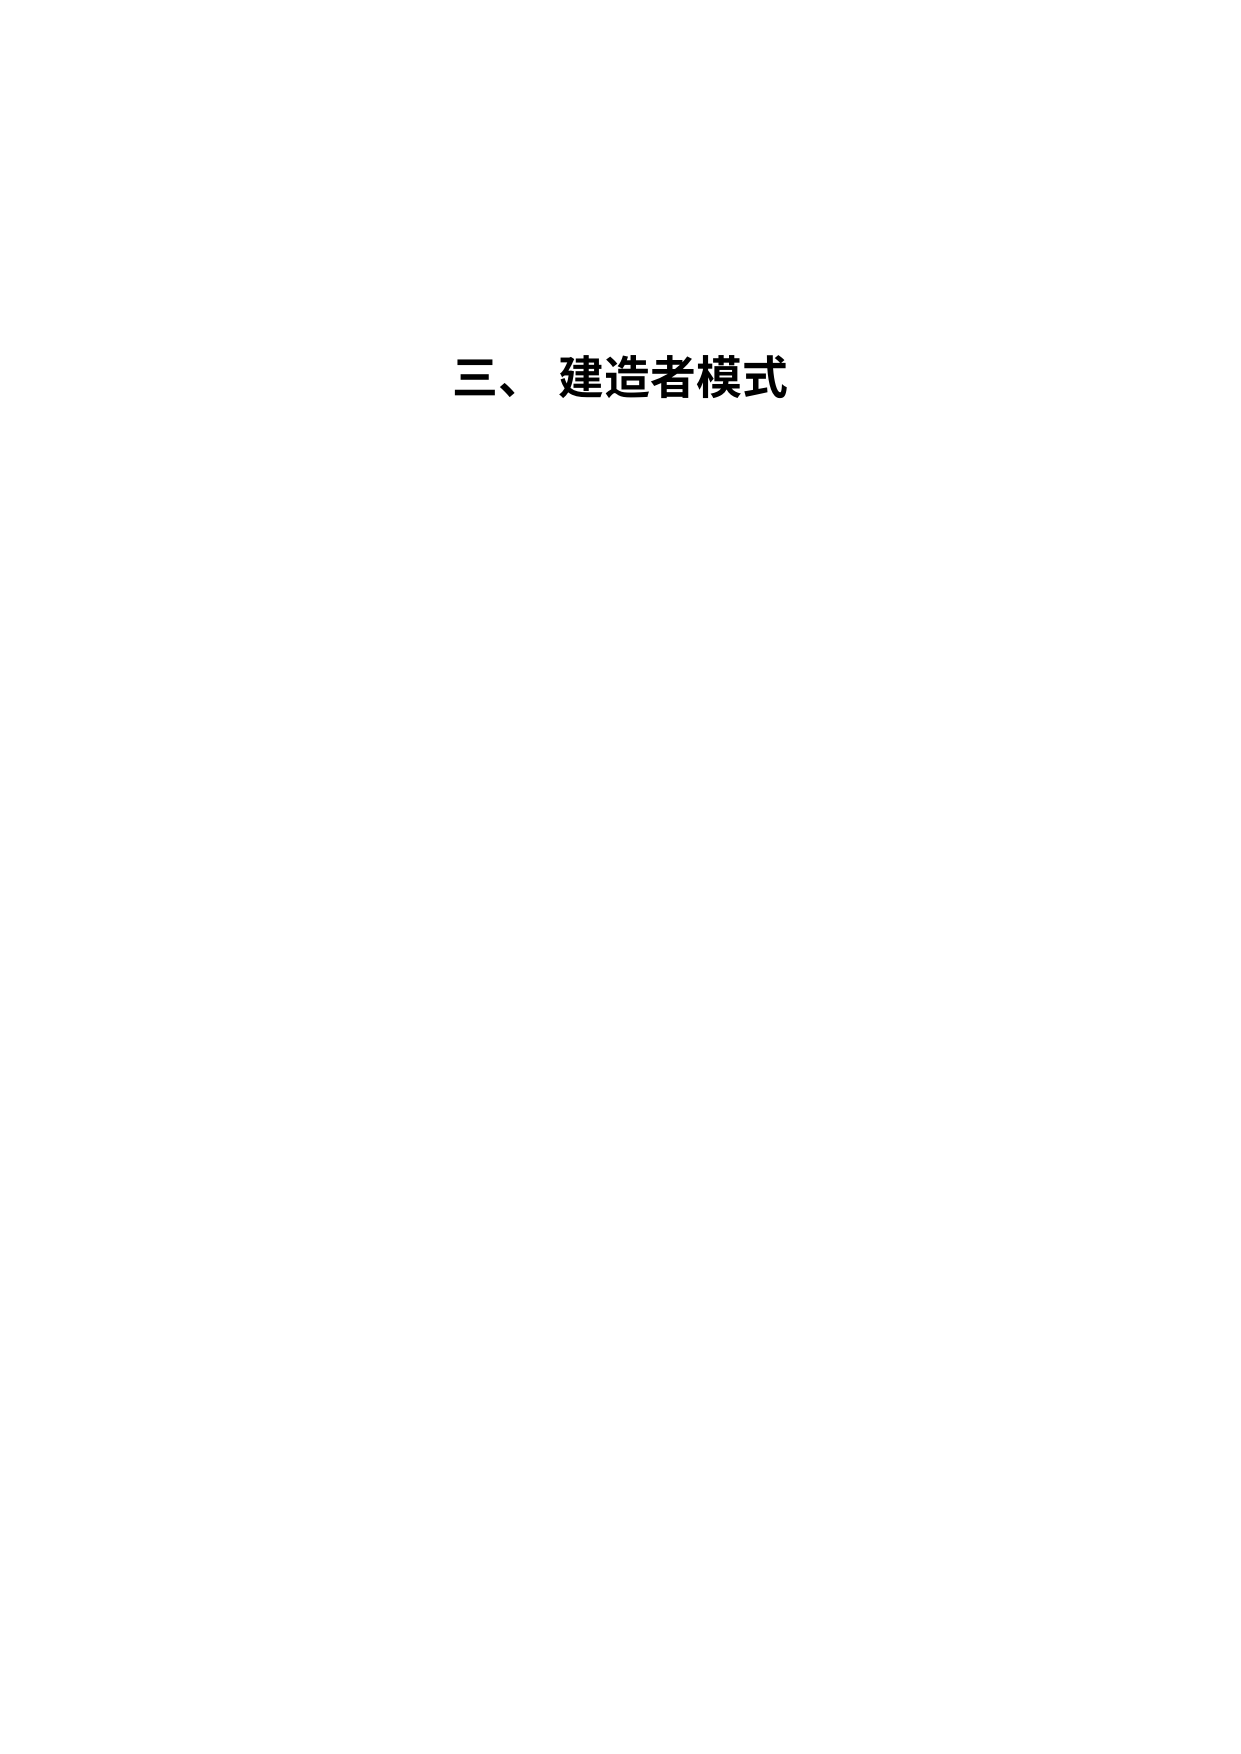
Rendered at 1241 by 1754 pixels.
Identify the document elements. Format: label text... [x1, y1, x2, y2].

subtitle 建造者模式 [212, 326, 1028, 423]
